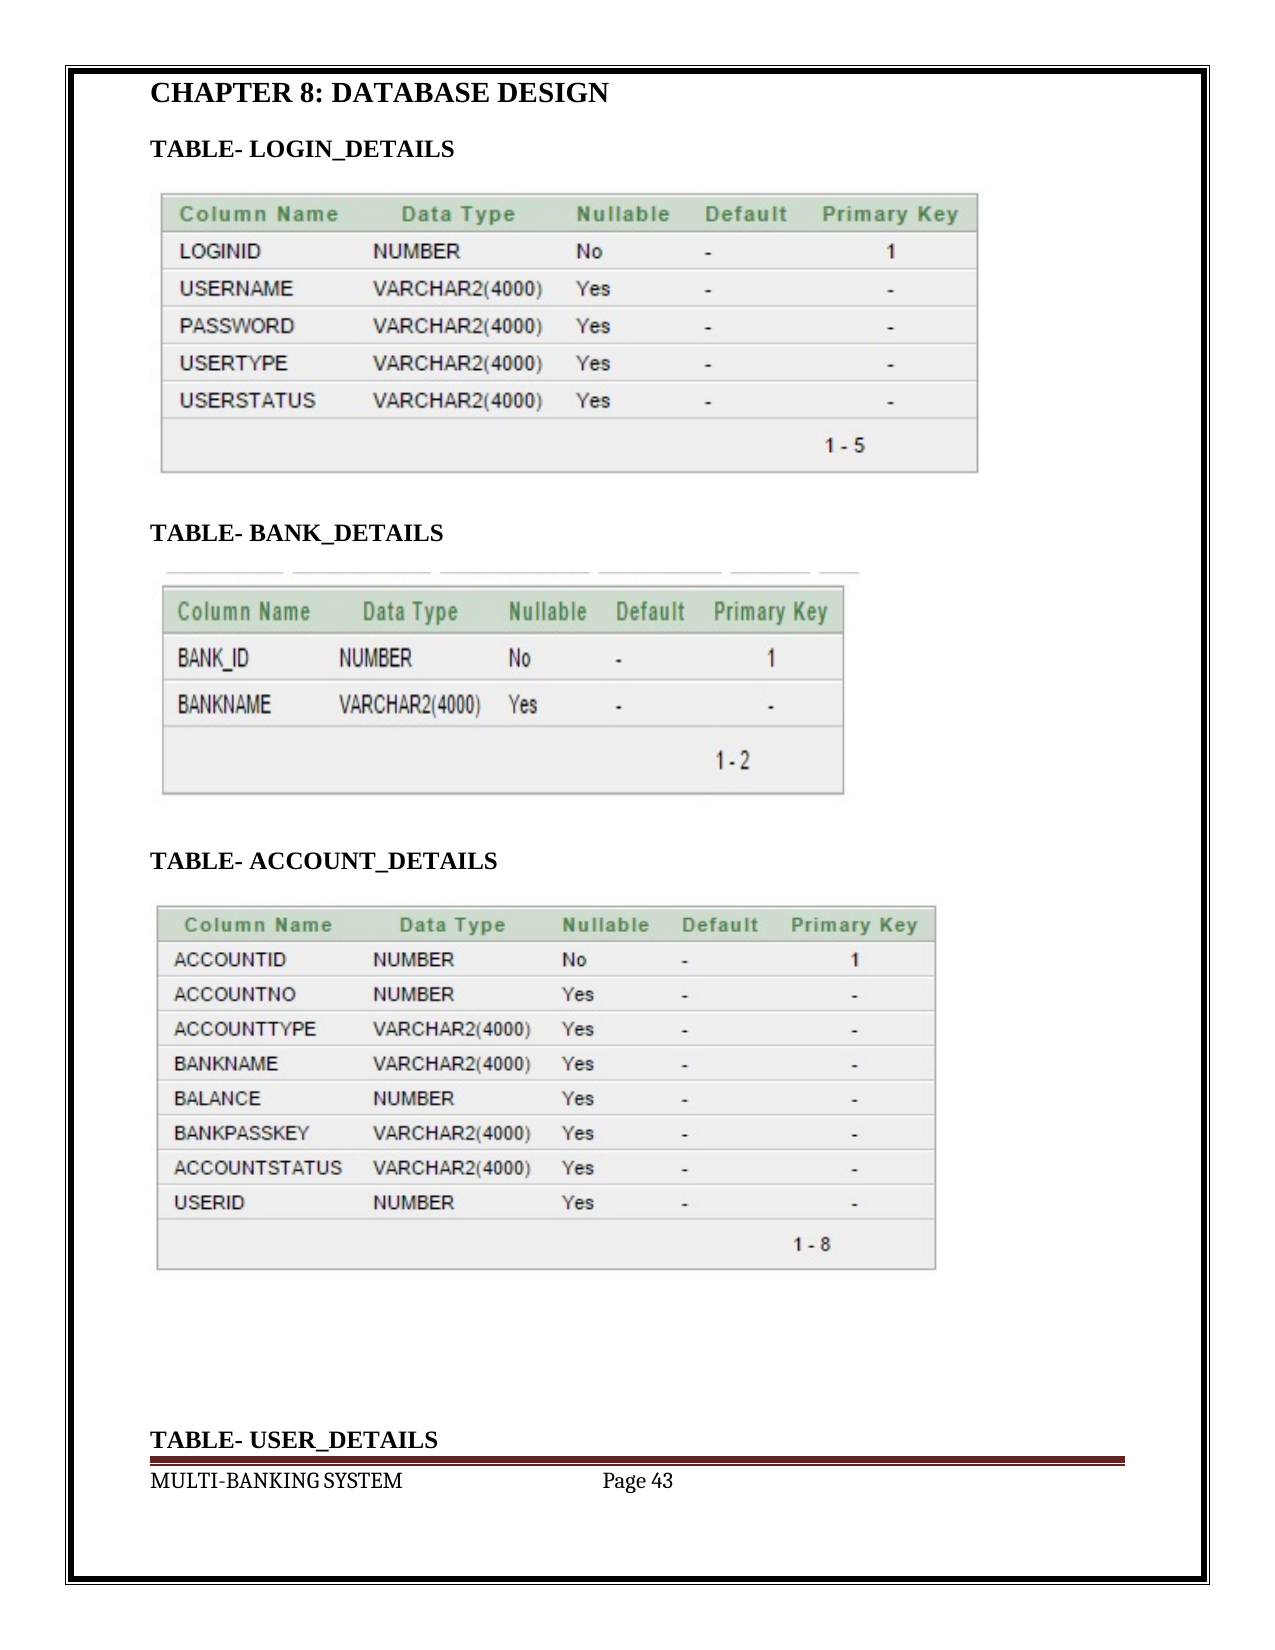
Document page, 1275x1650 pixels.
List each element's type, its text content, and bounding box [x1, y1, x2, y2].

picture [150, 188, 989, 494]
text TABLE- LOGIN_DETAILS [150, 134, 1125, 163]
picture [150, 572, 860, 821]
text TABLE- ACCOUNT_DETAILS [150, 846, 1125, 874]
text TABLE- BANK_DETAILS [150, 518, 1125, 547]
picture [150, 899, 947, 1293]
text TABLE- USER_DETAILS [150, 1426, 1125, 1454]
text CHAPTER 8: DATABASE DESIGN [150, 75, 1125, 108]
